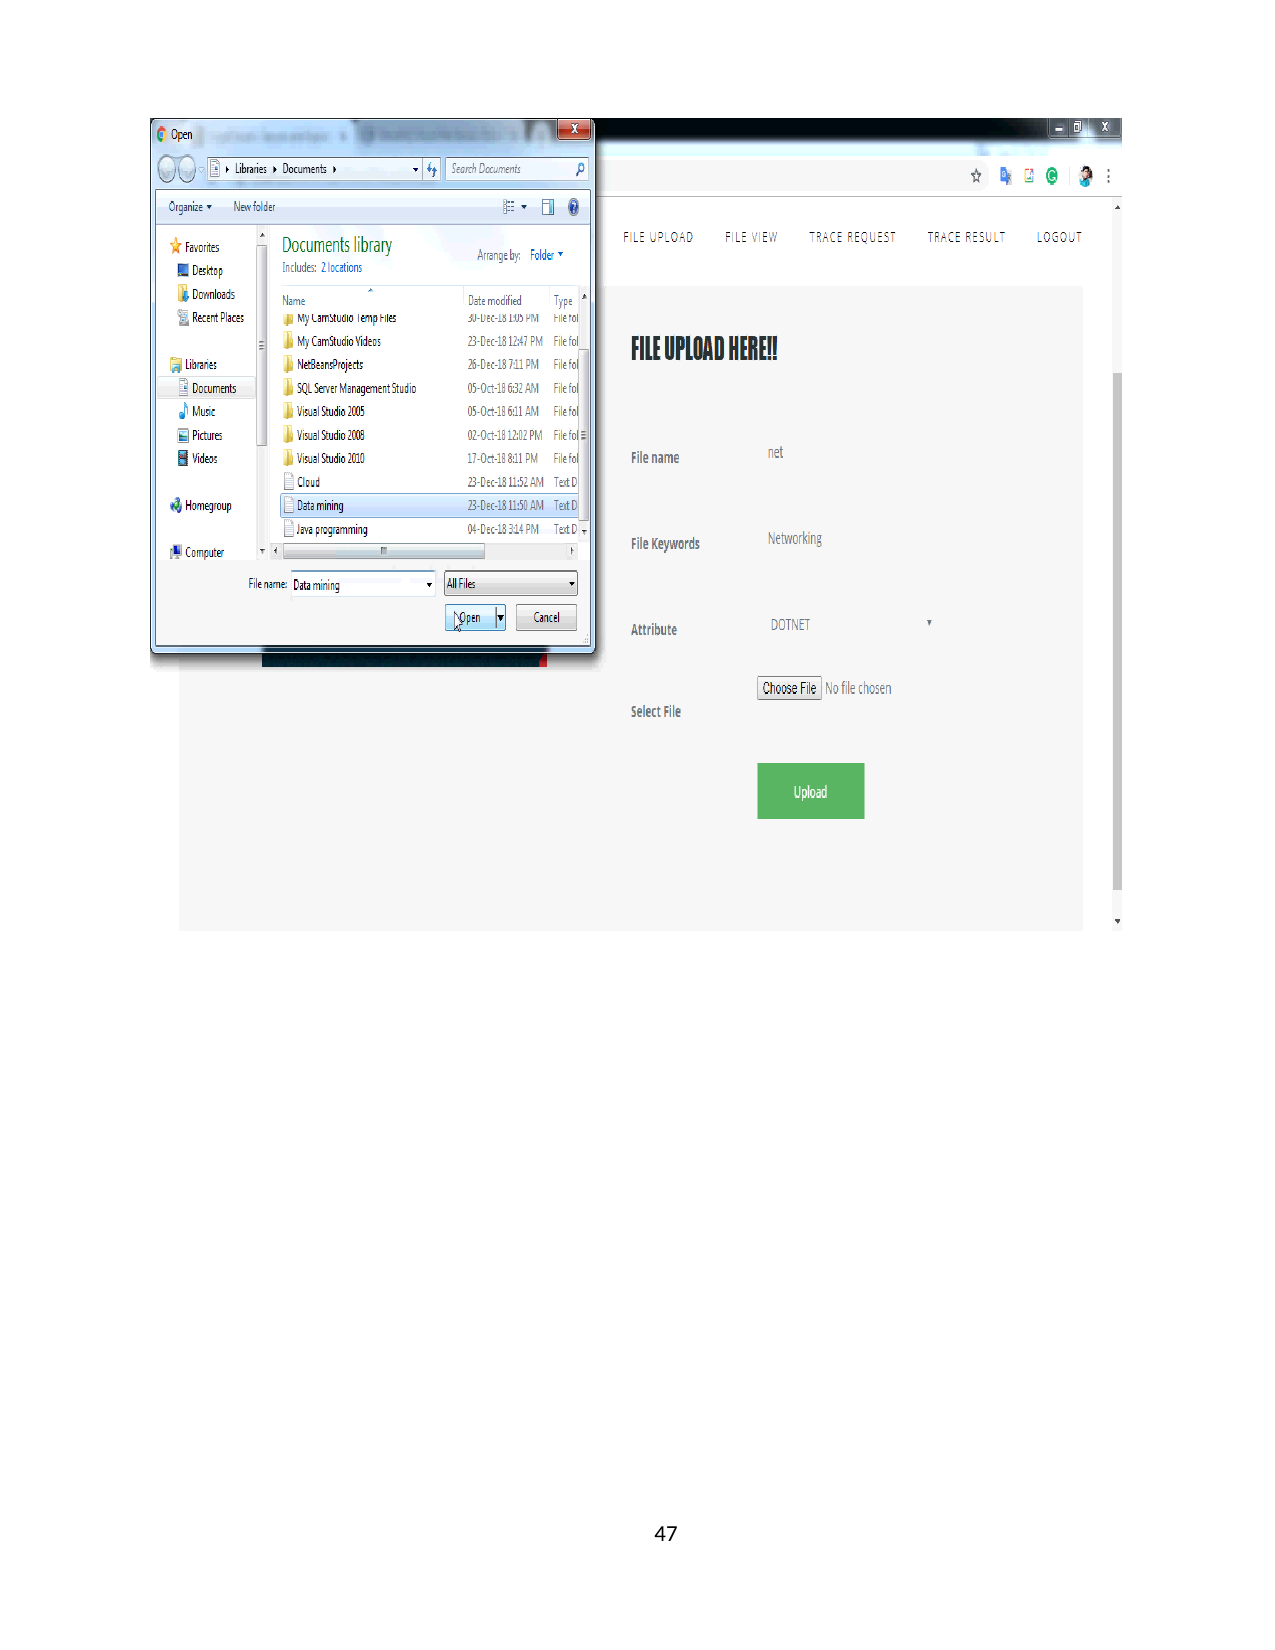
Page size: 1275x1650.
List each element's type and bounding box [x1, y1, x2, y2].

picture [150, 118, 1122, 931]
